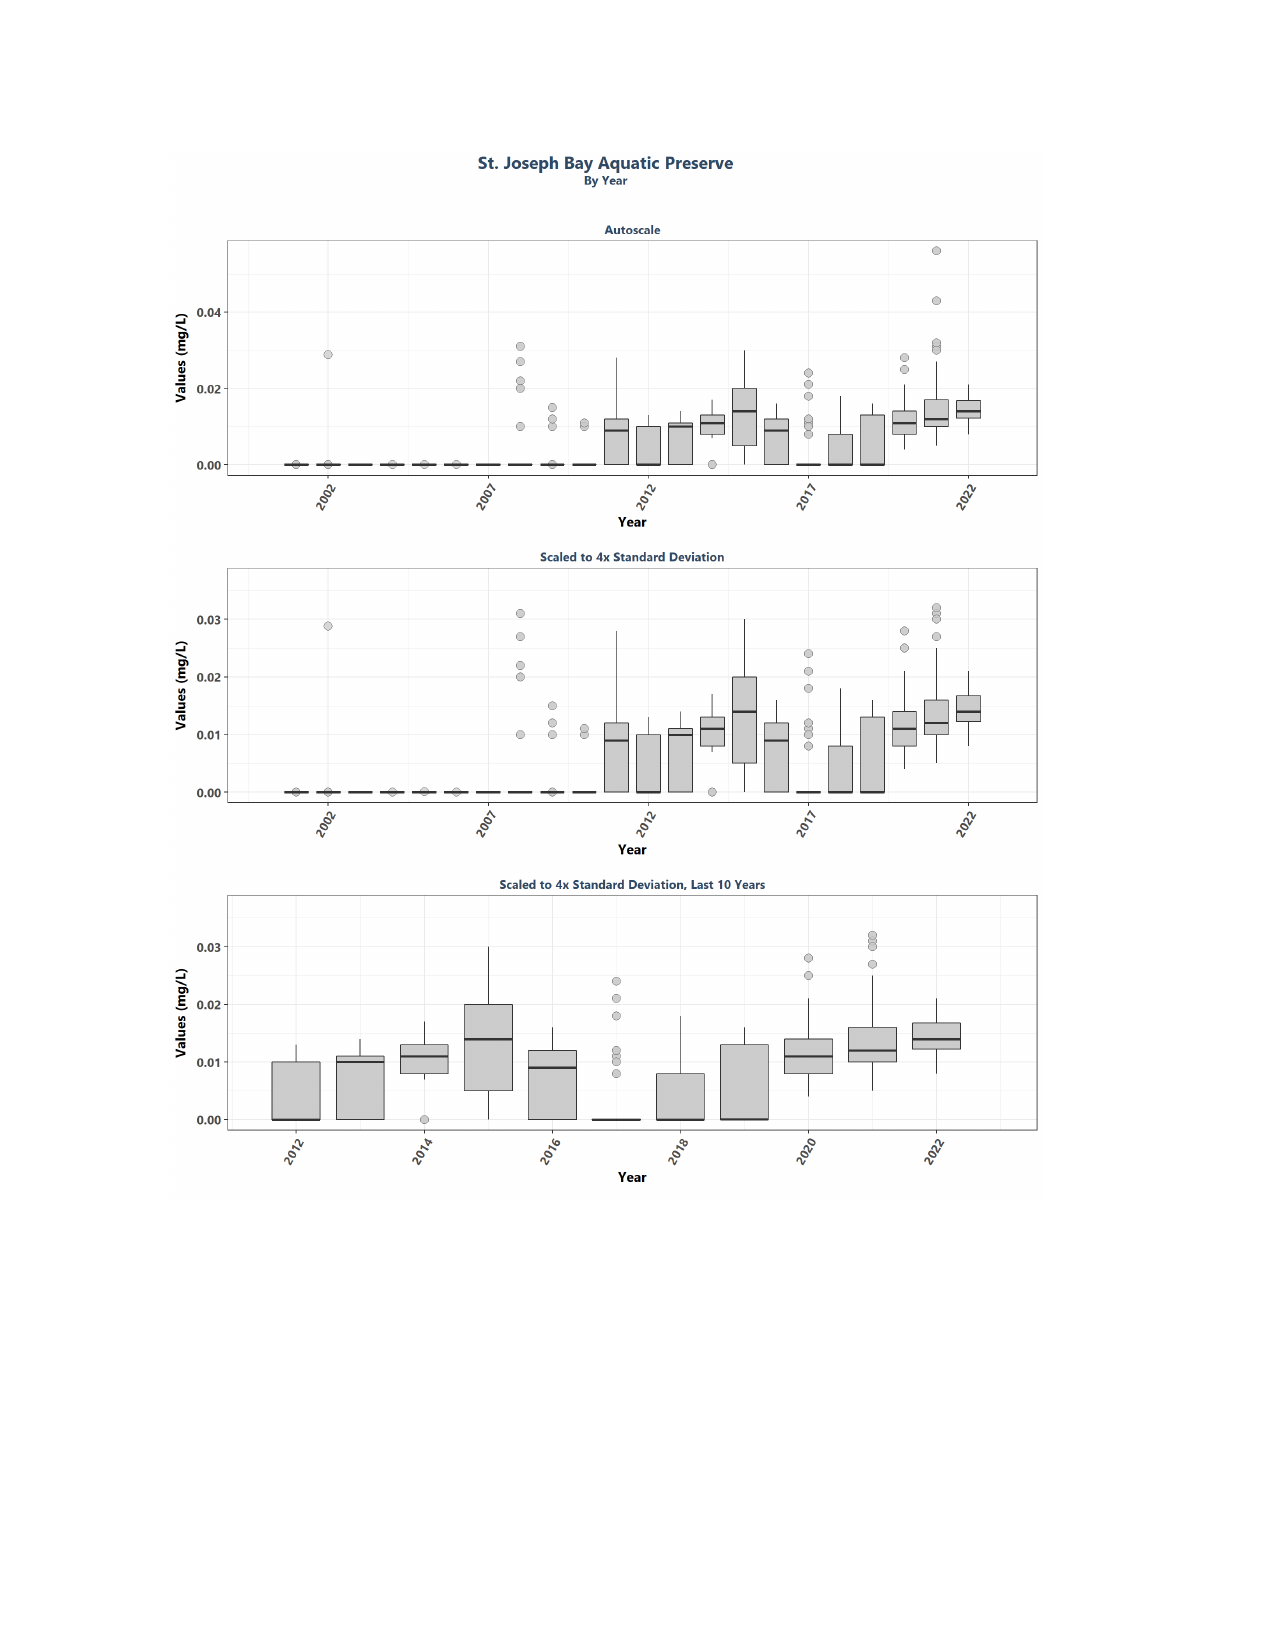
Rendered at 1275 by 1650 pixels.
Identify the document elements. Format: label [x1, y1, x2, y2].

picture [168, 150, 1044, 1200]
